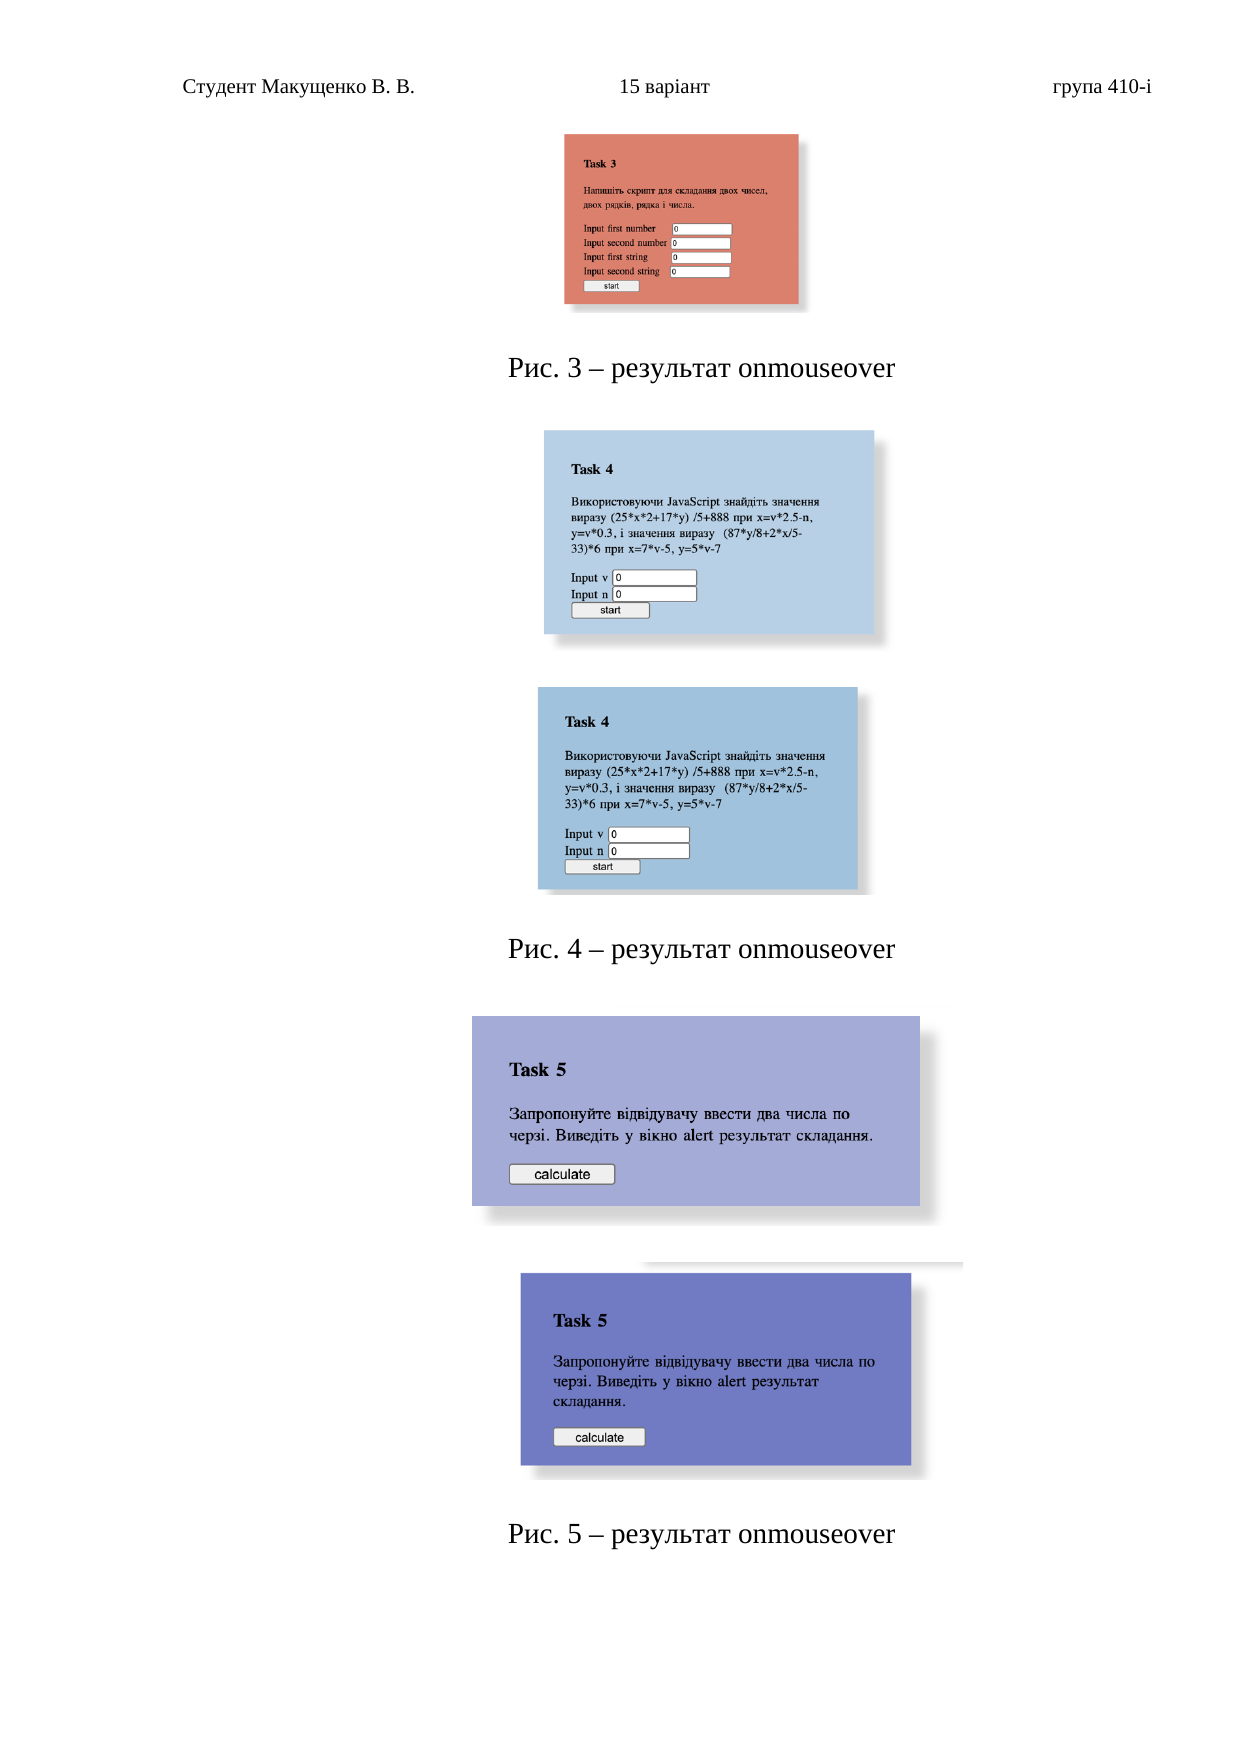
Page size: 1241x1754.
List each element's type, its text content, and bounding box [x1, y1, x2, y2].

text Рис. 5 – результат onmouseover [177, 1517, 1152, 1550]
text Рис. 4 – результат onmouseover [177, 932, 1152, 965]
text Рис. 3 – результат onmouseover [177, 350, 1152, 383]
picture [482, 425, 920, 651]
picture [439, 1262, 964, 1480]
picture [443, 1006, 960, 1226]
picture [542, 118, 861, 313]
picture [492, 687, 911, 895]
